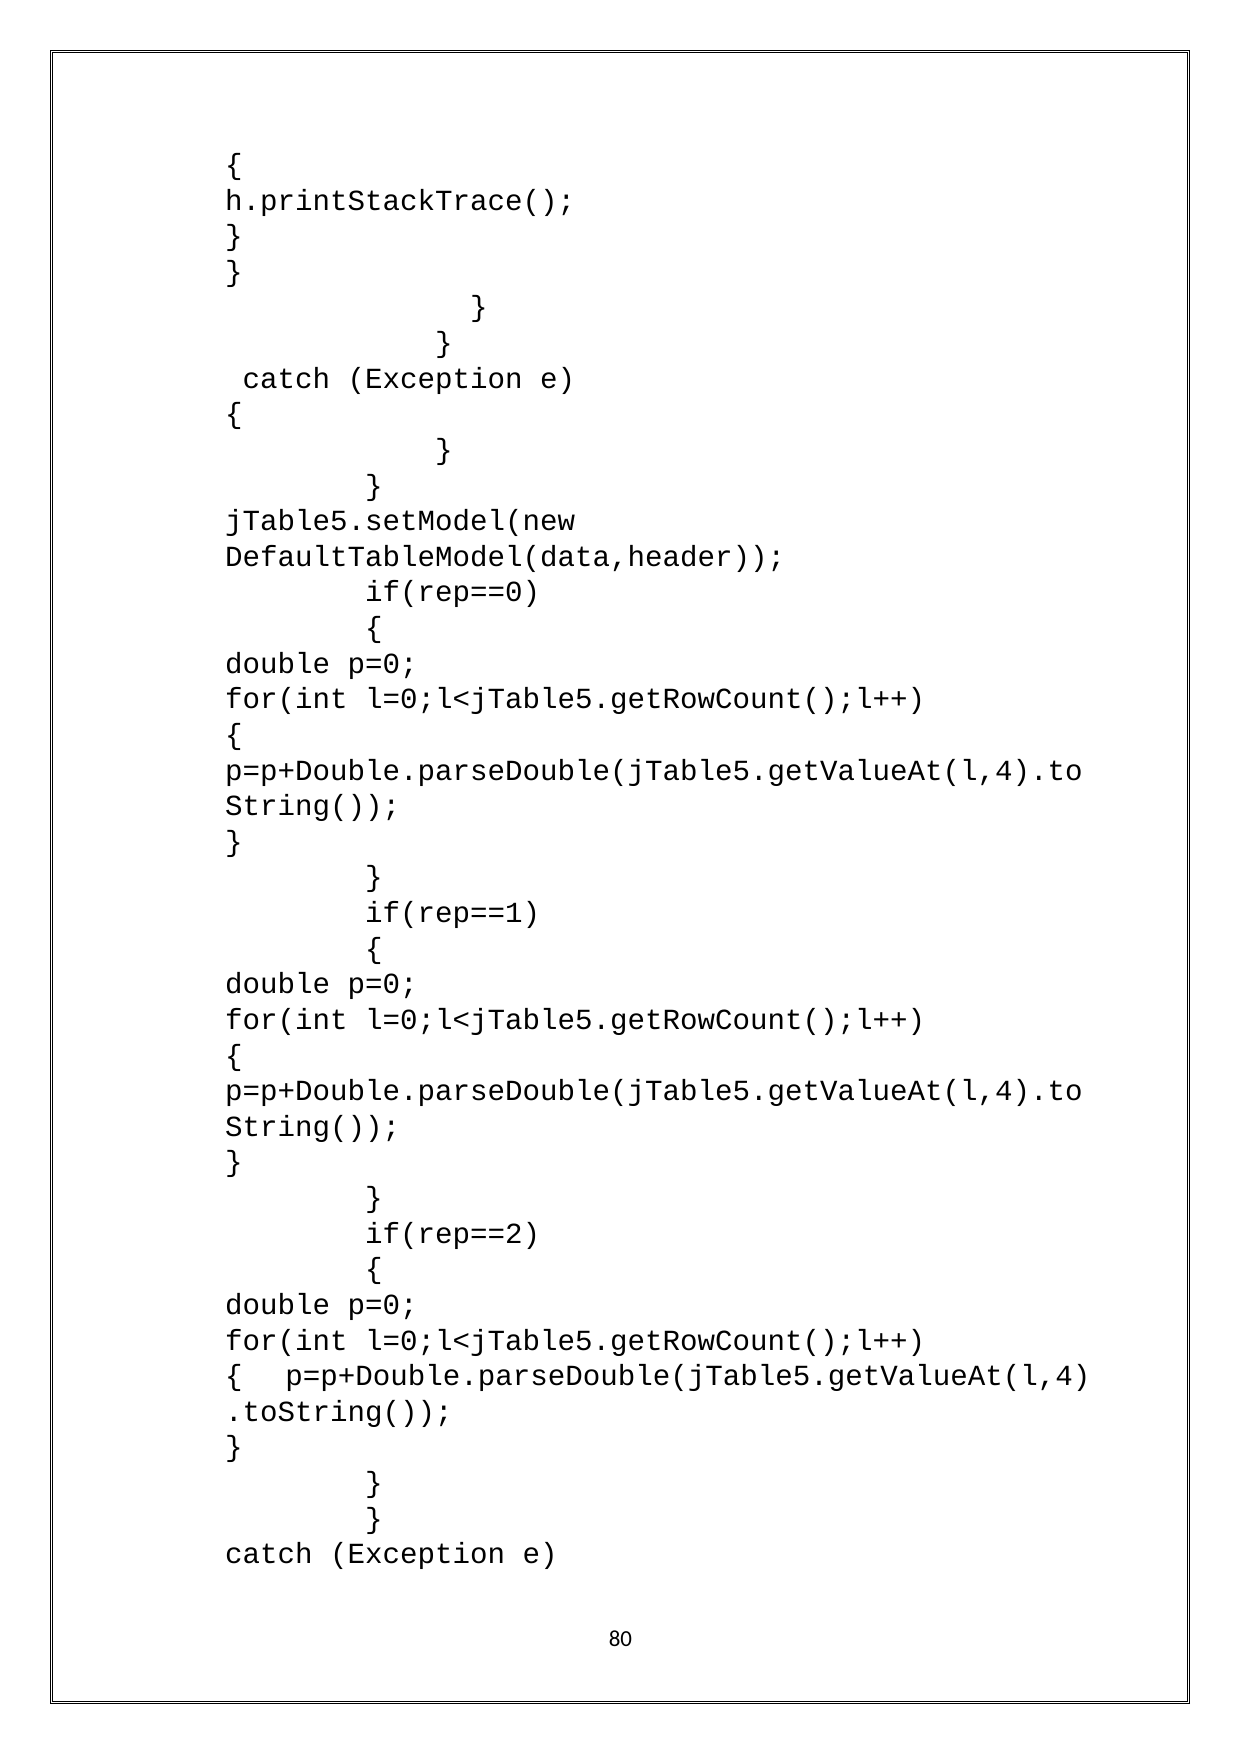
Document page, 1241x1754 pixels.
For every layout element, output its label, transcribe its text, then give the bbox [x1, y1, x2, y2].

list { [225, 150, 1090, 183]
list double p=0; [225, 969, 1090, 1002]
list } [225, 1183, 1090, 1216]
list { [225, 934, 1090, 967]
list if(rep==2) [225, 1219, 1090, 1252]
list jTable5.setModel(new DefaultTableModel(data,header)); [225, 506, 1090, 575]
list { [225, 399, 1090, 432]
list catch (Exception e) [225, 364, 1090, 397]
list } [225, 328, 1090, 361]
list } [225, 471, 1090, 504]
list if(rep==1) [225, 898, 1090, 931]
list } [225, 1468, 1090, 1501]
list for(int l=0;l<jTable5.getRowCount();l++) [225, 684, 1090, 717]
list double p=0; [225, 649, 1090, 682]
list } [225, 257, 1090, 290]
list double p=0; [225, 1290, 1090, 1323]
list p=p+Double.parseDouble(jTable5.getValueAt(l,4).toString()); [225, 756, 1090, 824]
list } [225, 1432, 1090, 1466]
list } [225, 1504, 1090, 1537]
list } [225, 221, 1090, 254]
list } [225, 435, 1090, 468]
list catch (Exception e) [225, 1539, 1090, 1572]
list } [225, 862, 1090, 896]
list } [225, 827, 1090, 860]
list { [225, 613, 1090, 646]
list for(int l=0;l<jTable5.getRowCount();l++) [225, 1326, 1090, 1359]
list p=p+Double.parseDouble(jTable5.getValueAt(l,4).toString()); [225, 1076, 1090, 1145]
list { [225, 1254, 1090, 1287]
list { [225, 1041, 1090, 1074]
list { [225, 720, 1090, 753]
list } [225, 1147, 1090, 1181]
list if(rep==0) [225, 577, 1090, 611]
list for(int l=0;l<jTable5.getRowCount();l++) [225, 1005, 1090, 1038]
list h.printStackTrace(); [225, 186, 1090, 219]
list { p=p+Double.parseDouble(jTable5.getValueAt(l,4).toString()); [225, 1361, 1090, 1430]
list } [225, 292, 1090, 326]
